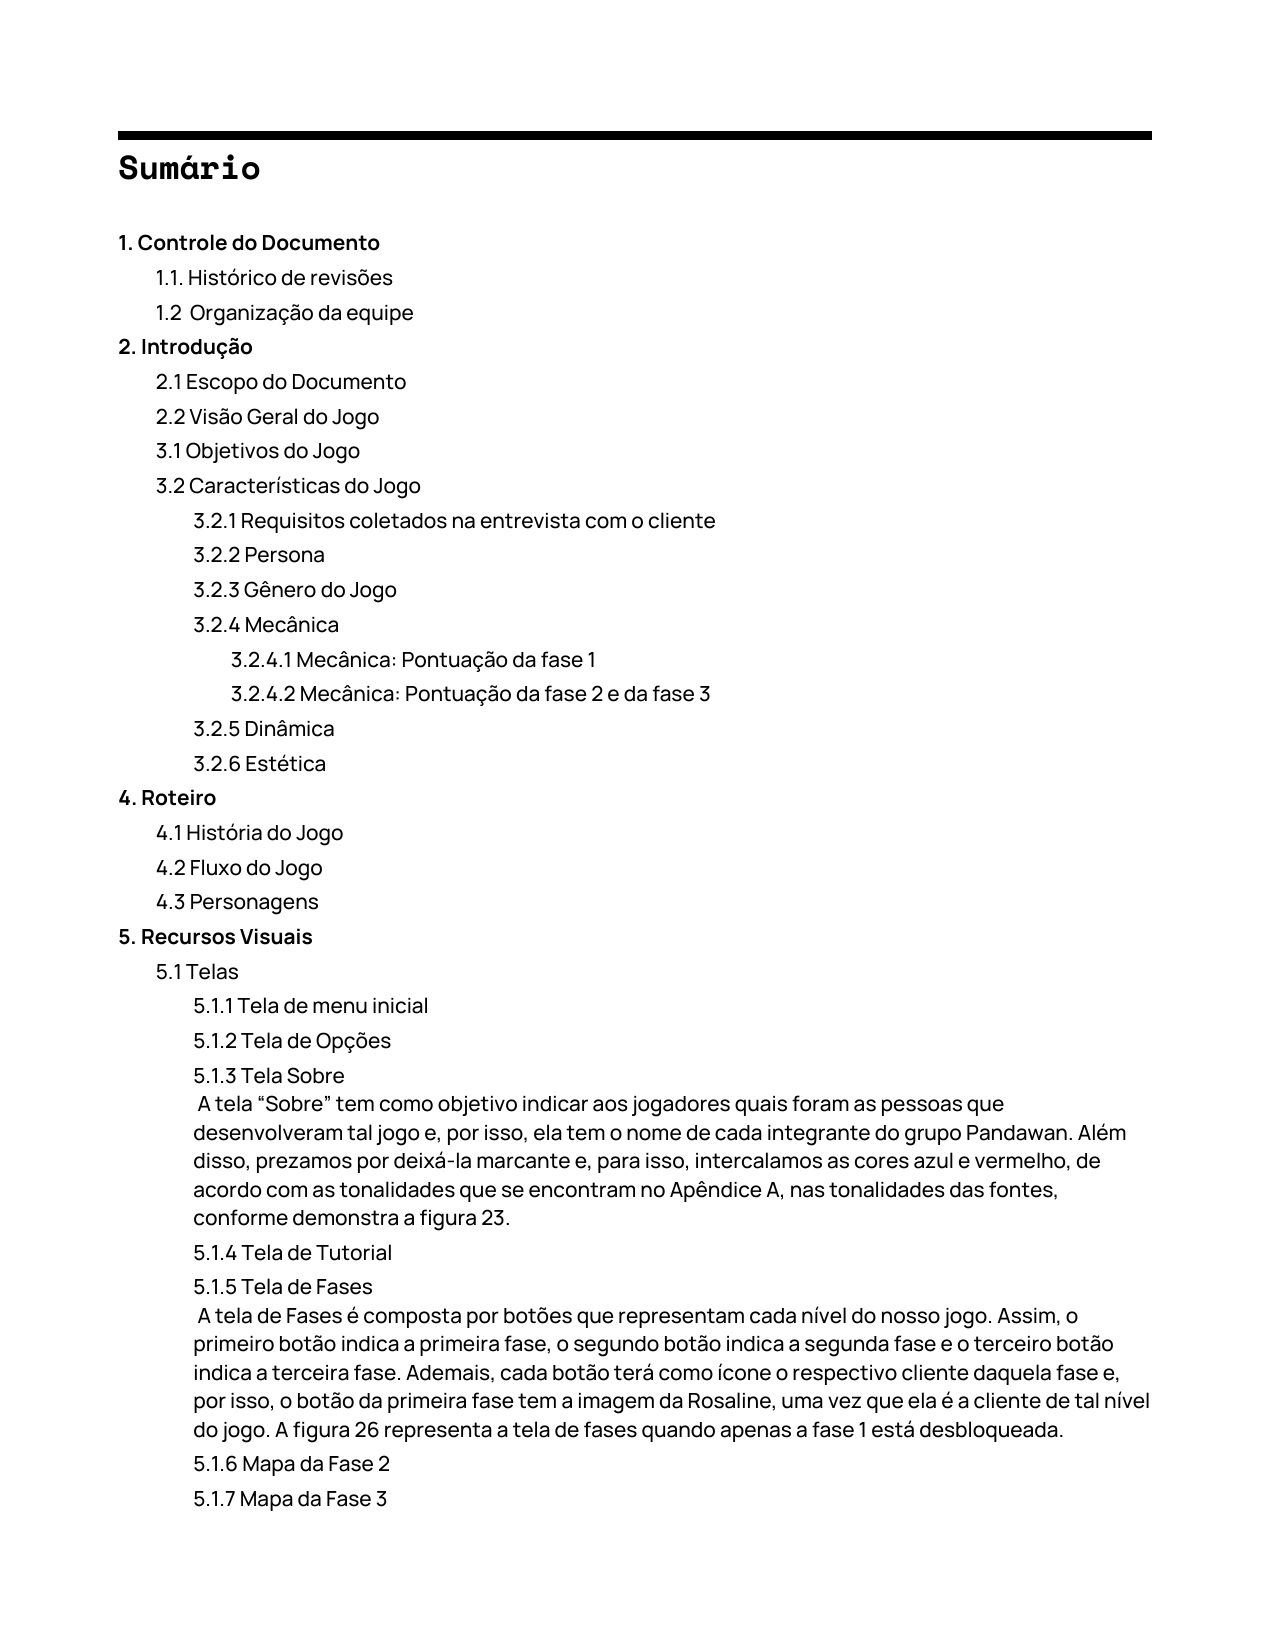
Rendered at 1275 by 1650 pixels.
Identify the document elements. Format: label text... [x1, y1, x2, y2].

title Sumário [118, 140, 1152, 191]
